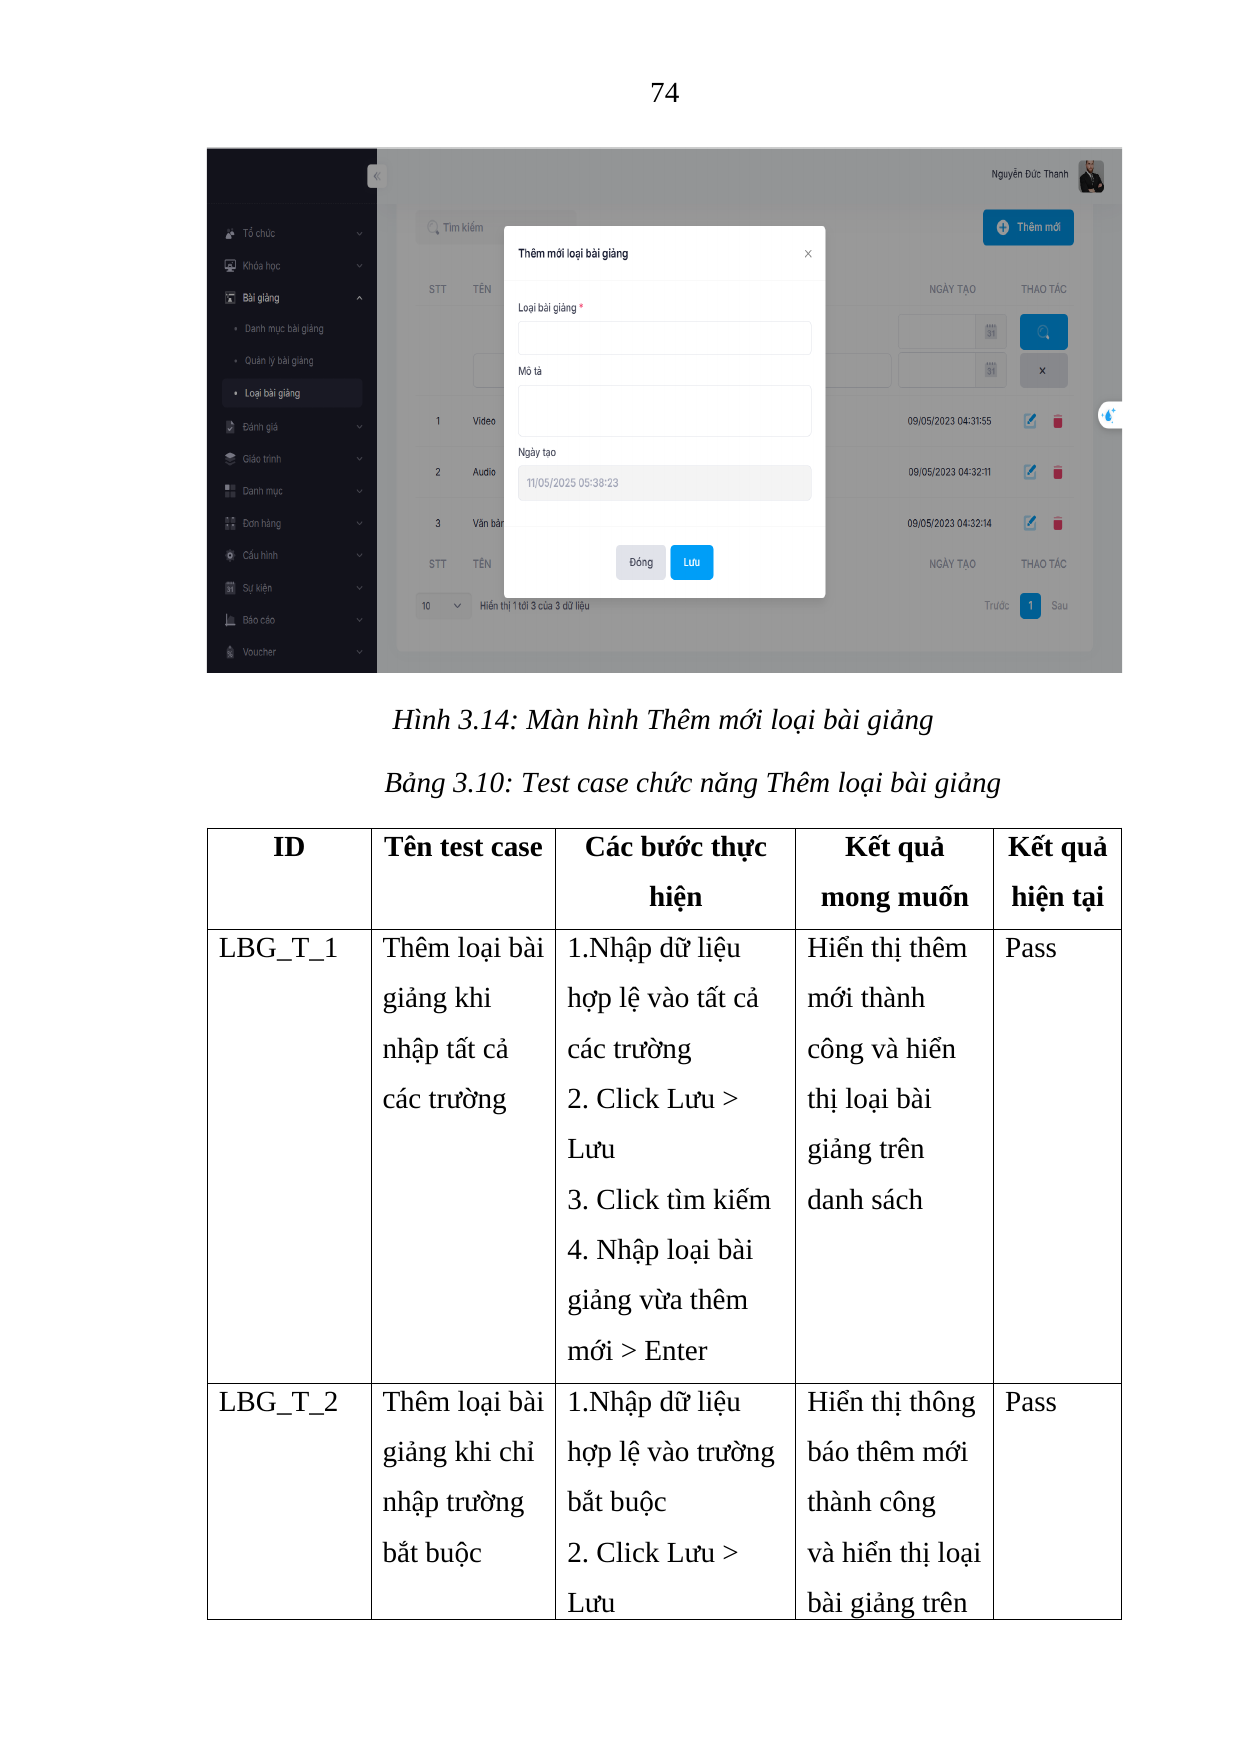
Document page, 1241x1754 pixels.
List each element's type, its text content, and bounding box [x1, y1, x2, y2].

text Bảng 3.10: Test case chức năng Thêm loại bài giảng [207, 765, 1122, 798]
table_cell Pass [994, 930, 1121, 1383]
table_cell 1.Nhập dữ liệu hợp lệ vào tất cả các trường 2. Click Lưu > Lưu 3. Click tìm kiếm 4. Nhập loại bài giảng vừa thêm mới > Enter [556, 930, 795, 1383]
table_header ID [208, 829, 371, 929]
table_cell Hiển thị thêm mới thành công và hiển thị loại bài giảng trên danh sách [796, 930, 993, 1383]
picture [206, 147, 1123, 673]
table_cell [372, 1384, 555, 1619]
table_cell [556, 1384, 795, 1619]
text Hình 3.14: Màn hình Thêm mới loại bài giảng [207, 702, 1122, 736]
table_cell LBG_T_2 [208, 1384, 371, 1619]
table_header Tên test case [372, 829, 555, 929]
table_header Kết quả hiện tại [994, 829, 1121, 929]
table_header Kết quả mong muốn [796, 829, 993, 929]
table_cell Thêm loại bài giảng khi nhập tất cả các trường [372, 930, 555, 1383]
table_cell Pass [994, 1384, 1121, 1619]
table_cell LBG_T_1 [208, 930, 371, 1383]
table_header Các bước thực hiện [556, 829, 795, 929]
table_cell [796, 1384, 993, 1619]
